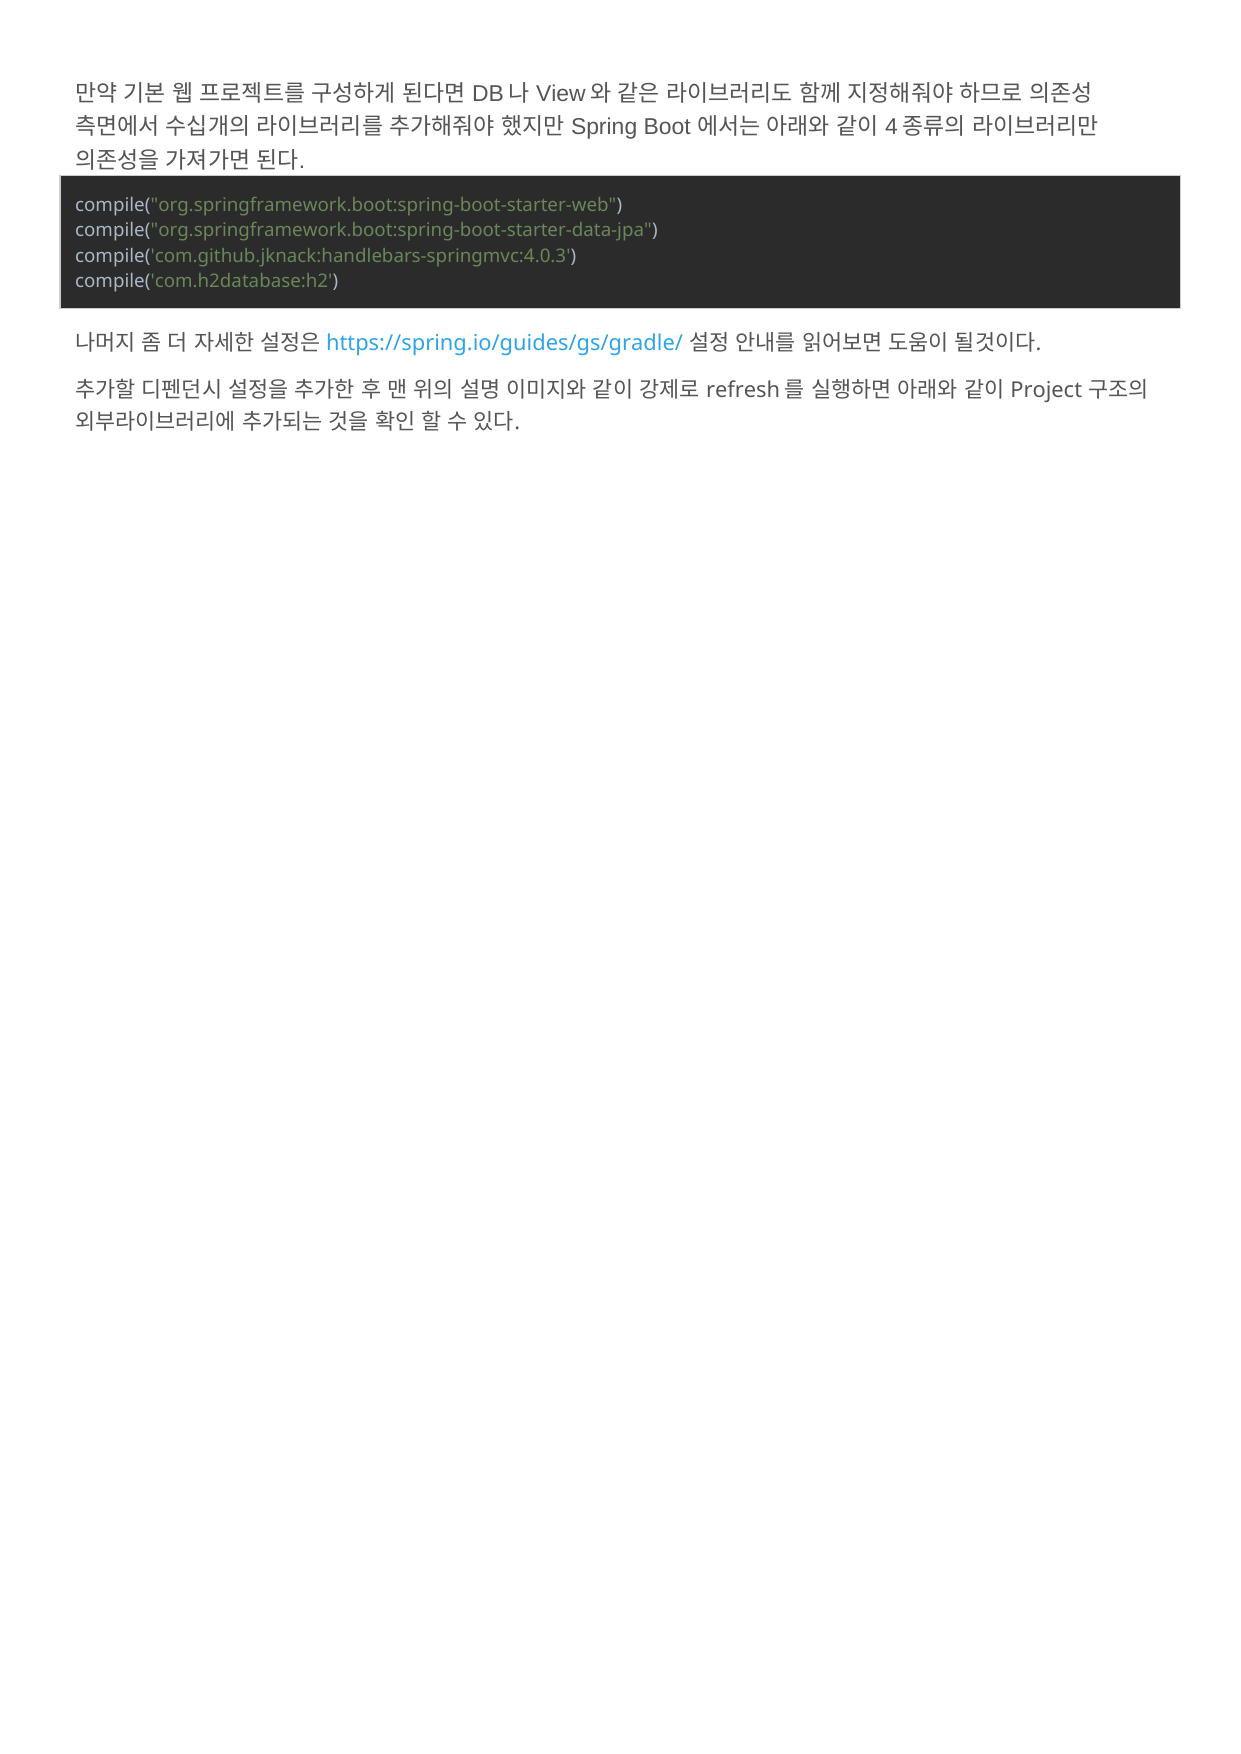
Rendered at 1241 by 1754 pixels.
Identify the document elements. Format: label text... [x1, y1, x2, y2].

text 추가할 디펜던시 설정을 추가한 후 맨 위의 설명 이미지와 같이 강제로 refresh를 실행하면 아래와 같이 Project 구조의 외부라이브러리에 추가되는 것을 확인 할 수 있다. [75, 372, 1165, 436]
text compile("org.springframework.boot:spring-boot-starter-web") compile("org.springframework.boot:spring-boot-starter-data-jpa") compile('com.github.jknack:handlebars-springmvc:4.0.3') compile('com.h2database:h2') [61, 176, 1180, 308]
text 나머지 좀 더 자세한 설정은 https://spring.io/guides/gs/gradle/ 설정 안내를 읽어보면 도움이 될것이다. [75, 325, 1165, 356]
text 만약 기본 웹 프로젝트를 구성하게 된다면 DB나 View와 같은 라이브러리도 함께 지정해줘야 하므로 의존성 측면에서 수십개의 라이브러리를 추가해줘야 했지만 Spring Boot 에서는 아래와 같이 4종류의 라이브러리만 의존성을 가져가면 된다. [75, 75, 1165, 175]
